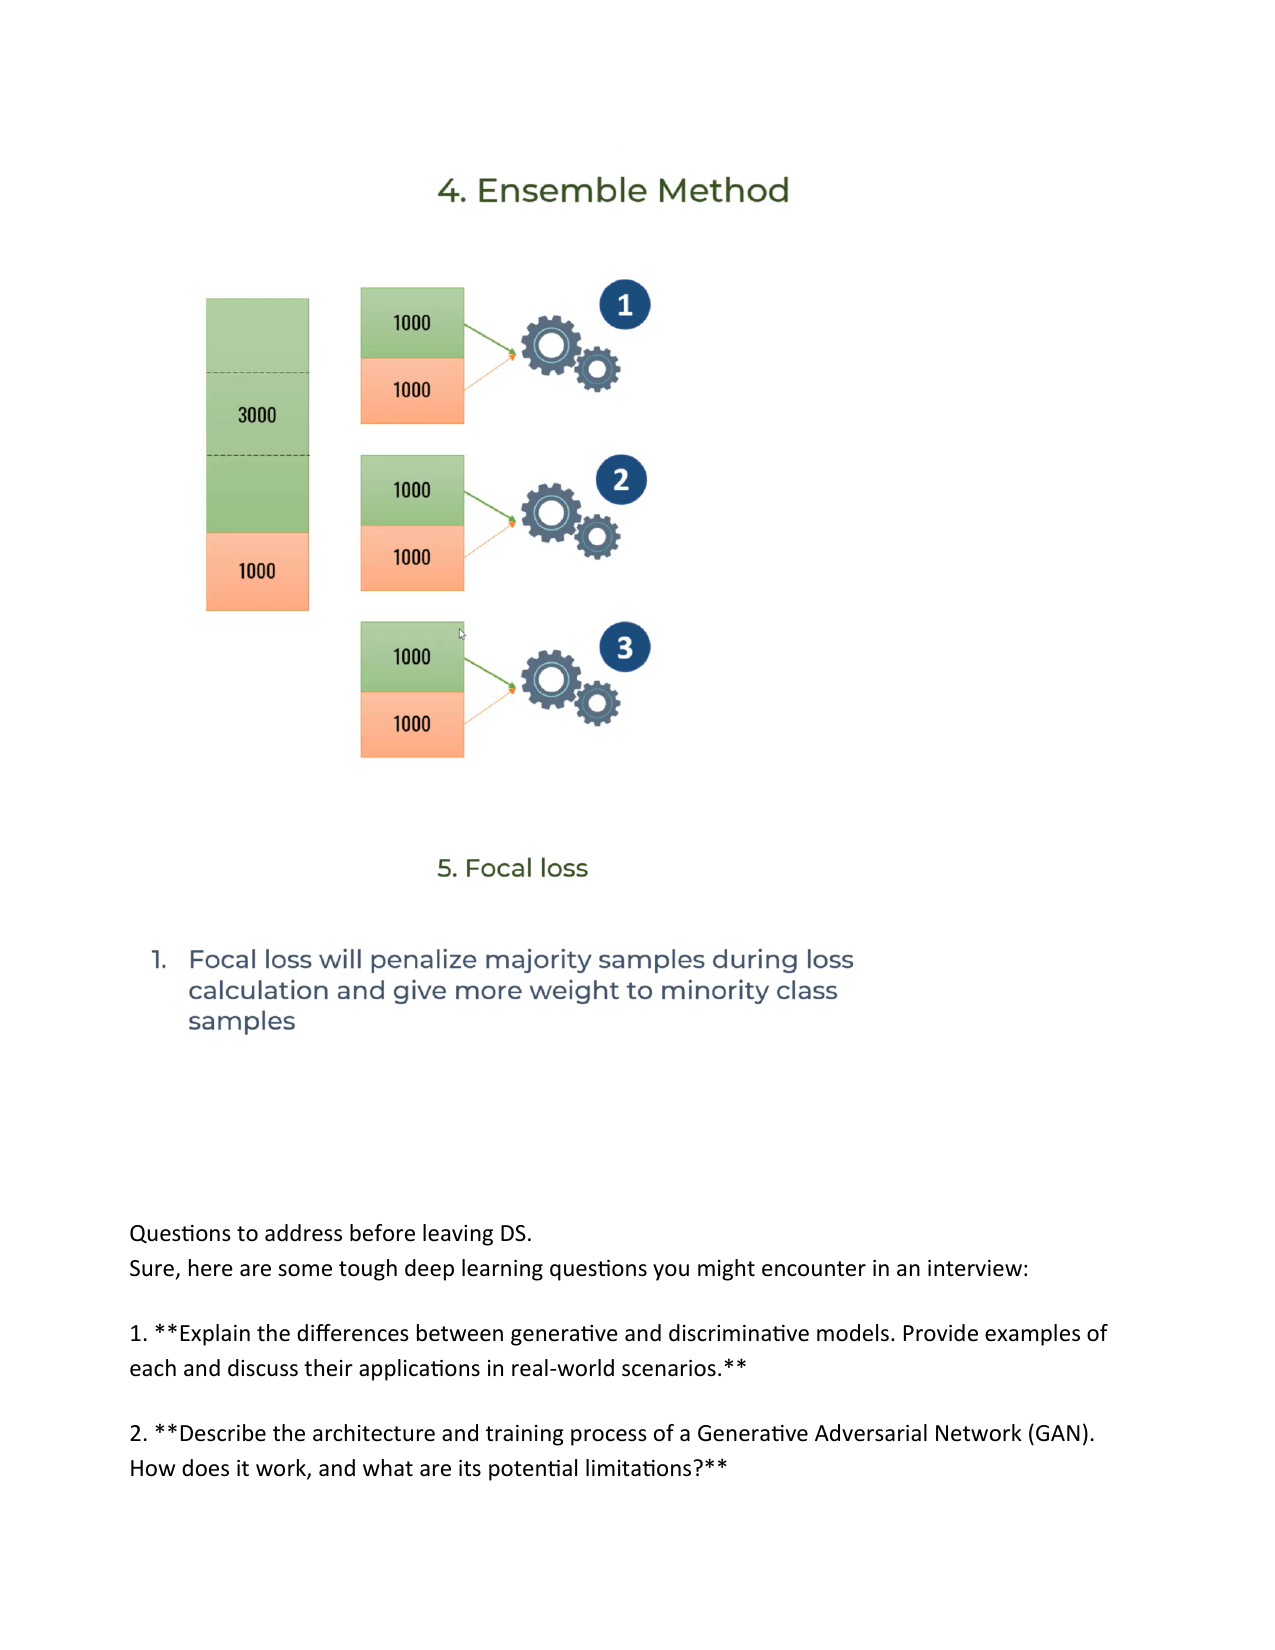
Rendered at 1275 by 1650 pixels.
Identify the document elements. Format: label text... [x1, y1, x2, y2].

picture [129, 150, 880, 773]
picture [129, 837, 880, 1063]
text 1. **Explain the differences between generative and discriminative models. Provide examples of each and discuss their applications in real-world scenarios.** [129, 1317, 1133, 1383]
text Sure, here are some tough deep learning questions you might encounter in an interview: [129, 1252, 1133, 1283]
text 2. **Describe the architecture and training process of a Generative Adversarial Network (GAN). How does it work, and what are its potential limitations?** [129, 1417, 1133, 1483]
text Questions to address before leaving DS. [129, 1217, 1133, 1248]
